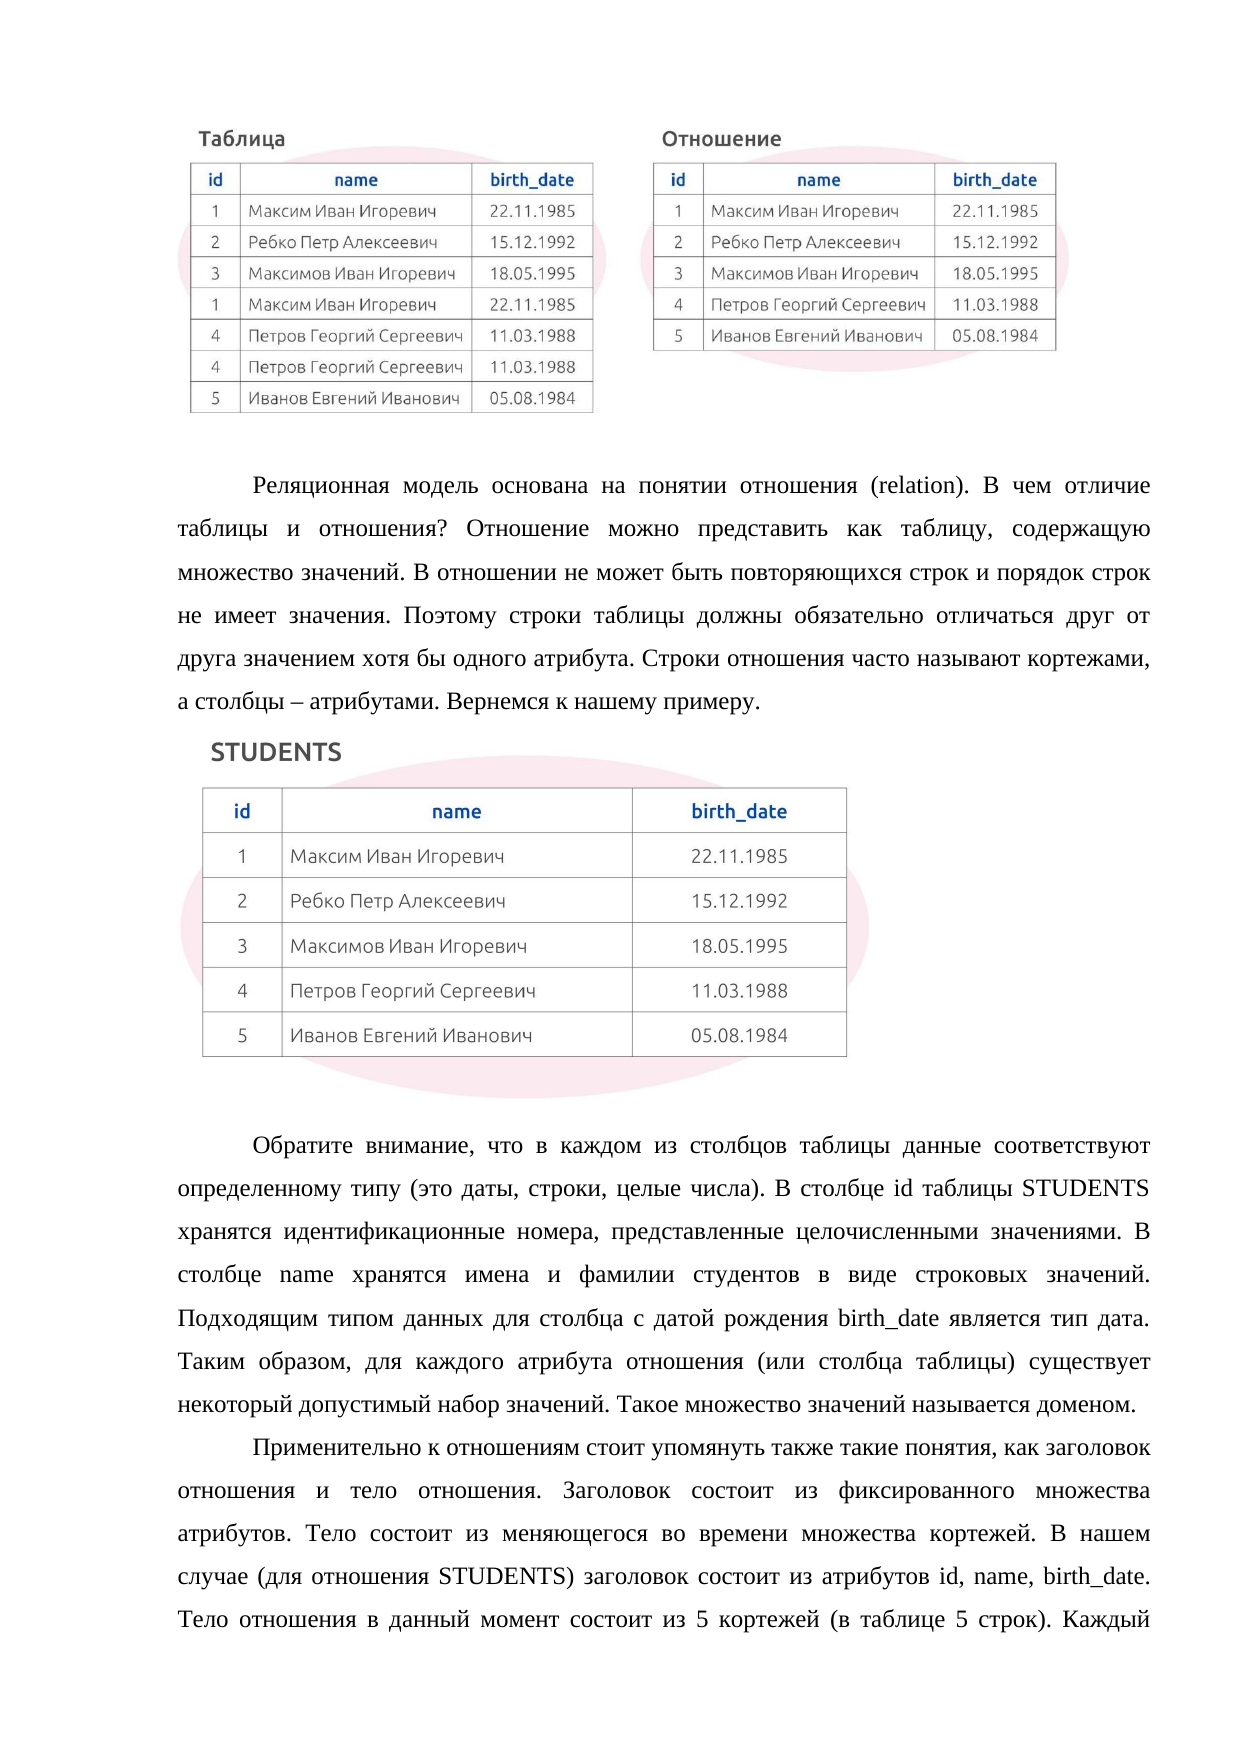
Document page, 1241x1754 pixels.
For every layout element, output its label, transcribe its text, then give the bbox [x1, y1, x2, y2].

picture [177, 741, 870, 1102]
text Реляционная модель основана на понятии отношения (relation). В чем отличие таблицы и отношения? Отношение можно представить как таблицу, содержащую множество значений. В отношении не может быть повторяющихся строк и порядок строк не имеет значения. Поэтому строки таблицы должны обязательно отличаться друг от друга значением хотя бы одного атрибута. Строки отношения часто называют кортежами, а столбцы – атрибутами. Вернемся к нашему примеру. [177, 470, 1152, 715]
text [177, 1432, 1152, 1633]
picture [177, 128, 1070, 413]
